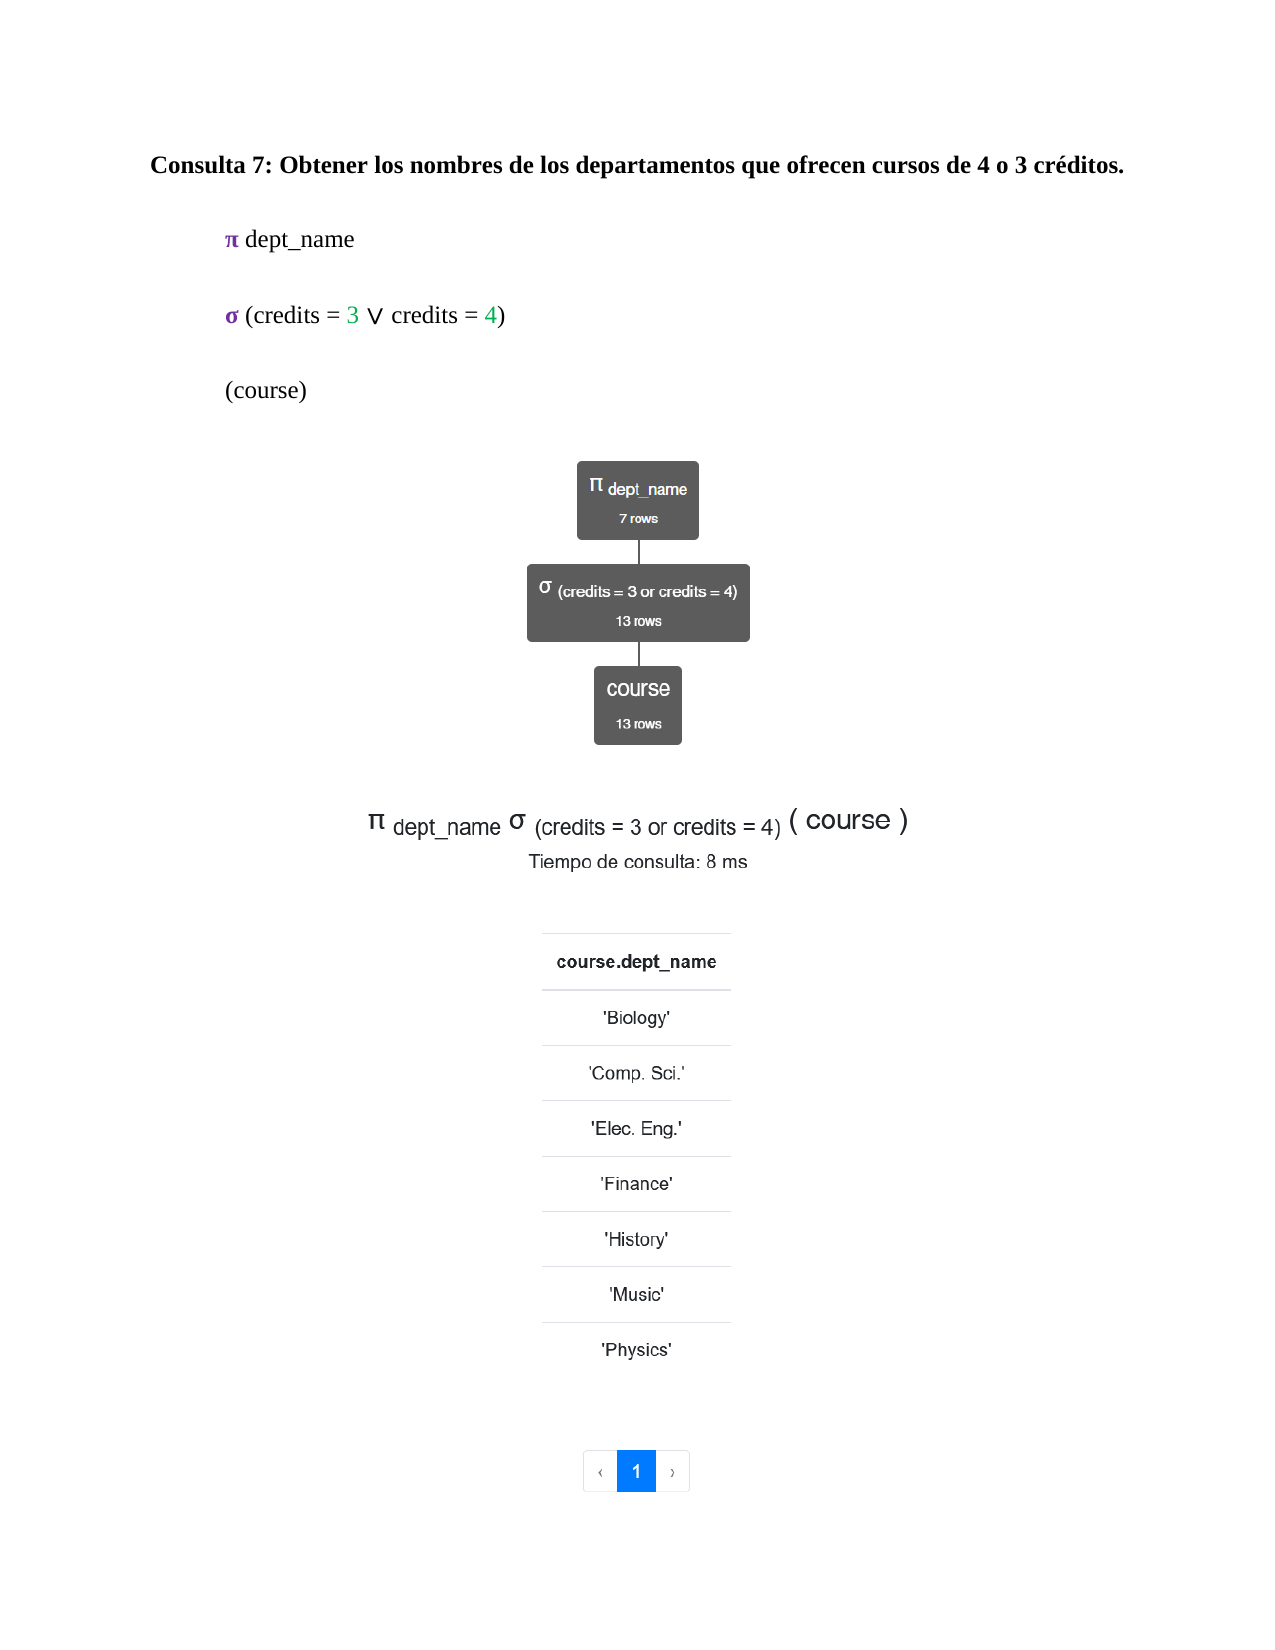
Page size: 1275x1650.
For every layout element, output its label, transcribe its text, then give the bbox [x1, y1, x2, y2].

text π dept_name [150, 224, 1125, 253]
text σ (credits = 3 ∨ credits = 4) [150, 298, 1125, 328]
picture [355, 451, 920, 891]
text Consulta 7: Obtener los nombres de los departamentos que ofrecen cursos de 4 o 3 créditos. [150, 150, 1125, 179]
picture [529, 923, 746, 1501]
text (course) [150, 375, 1125, 404]
